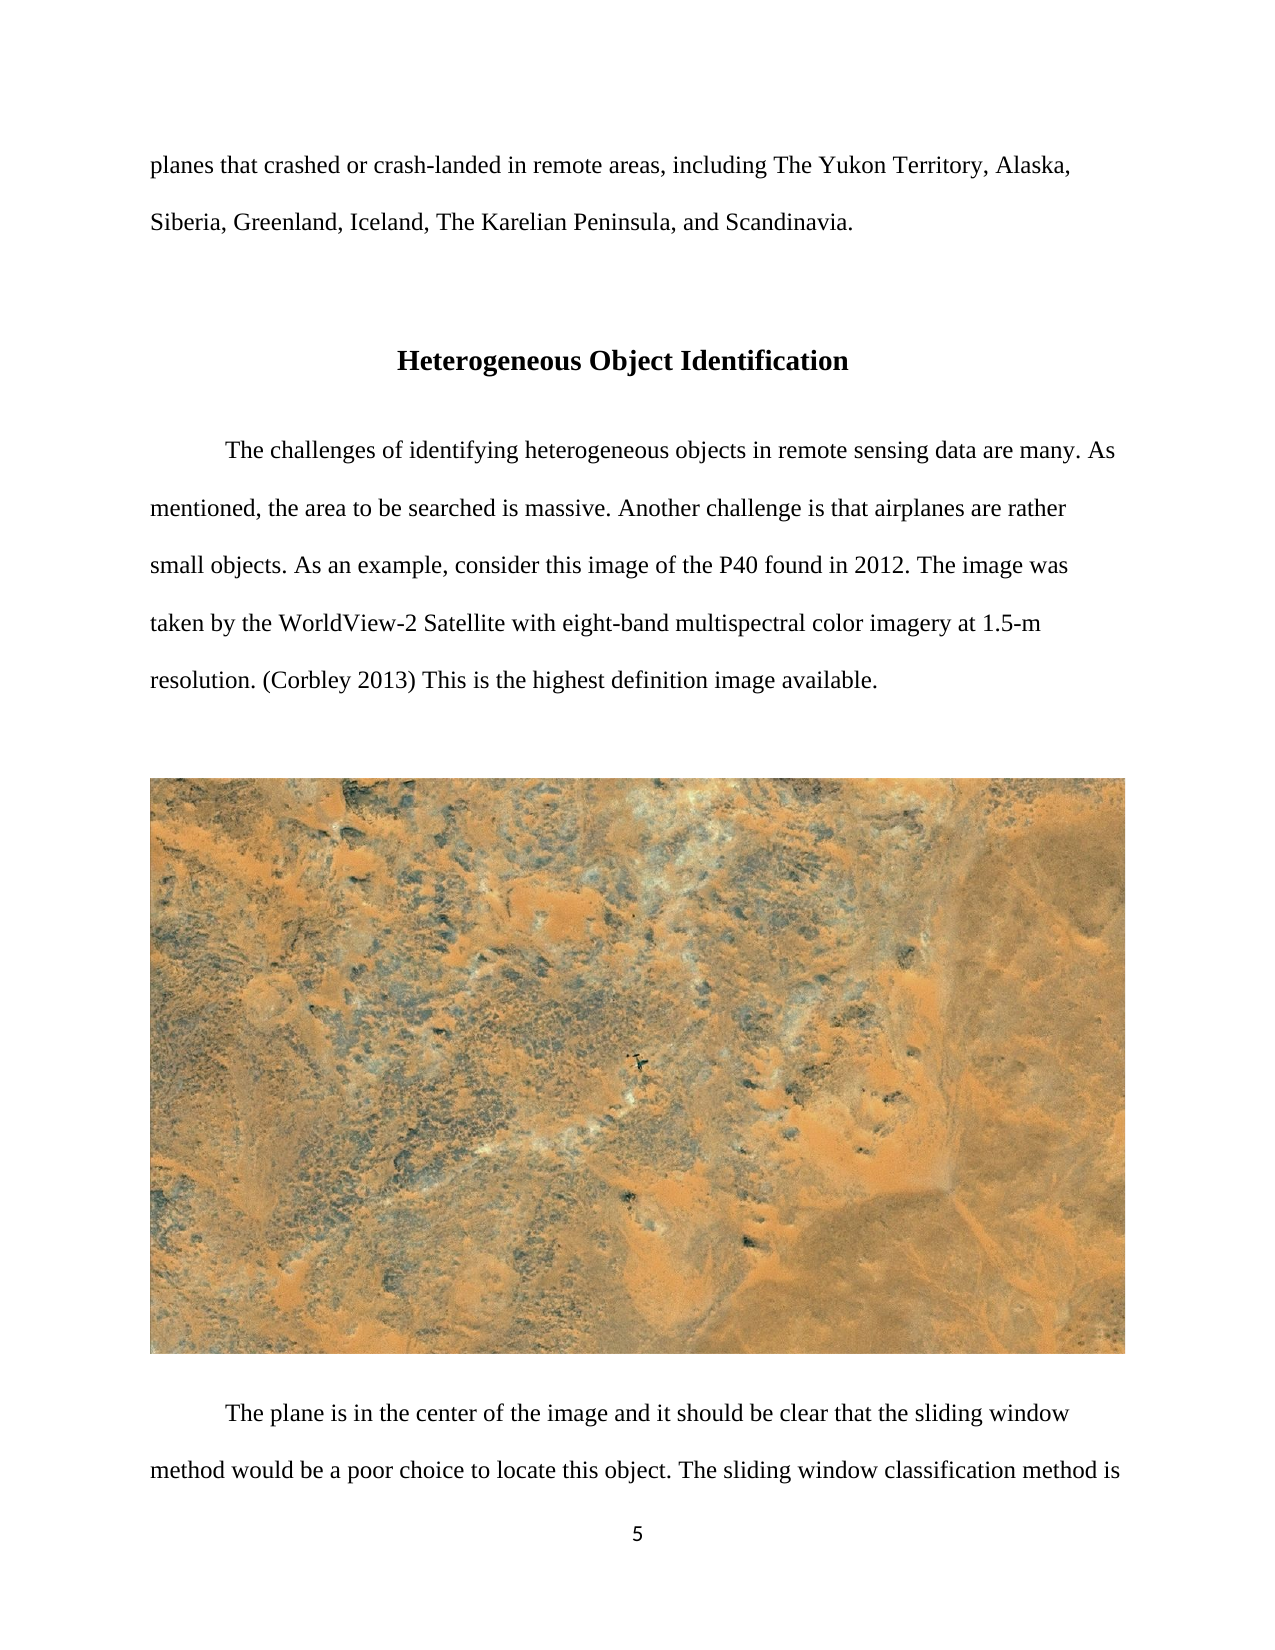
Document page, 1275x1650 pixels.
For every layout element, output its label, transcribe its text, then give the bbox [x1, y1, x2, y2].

text Heterogeneous Object Identification [150, 343, 1125, 377]
text The challenges of identifying heterogeneous objects in remote sensing data are many. As mentioned, the area to be searched is massive. Another challenge is that airplanes are rather small objects. As an example, consider this image of the P40 found in 2012. The image was taken by the WorldView-2 Satellite with eight-band multispectral color imagery at 1.5-m resolution. (Corbley 2013) This is the highest definition image available. [150, 435, 1125, 694]
picture [150, 778, 1125, 1354]
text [150, 150, 1125, 236]
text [150, 1398, 1125, 1484]
